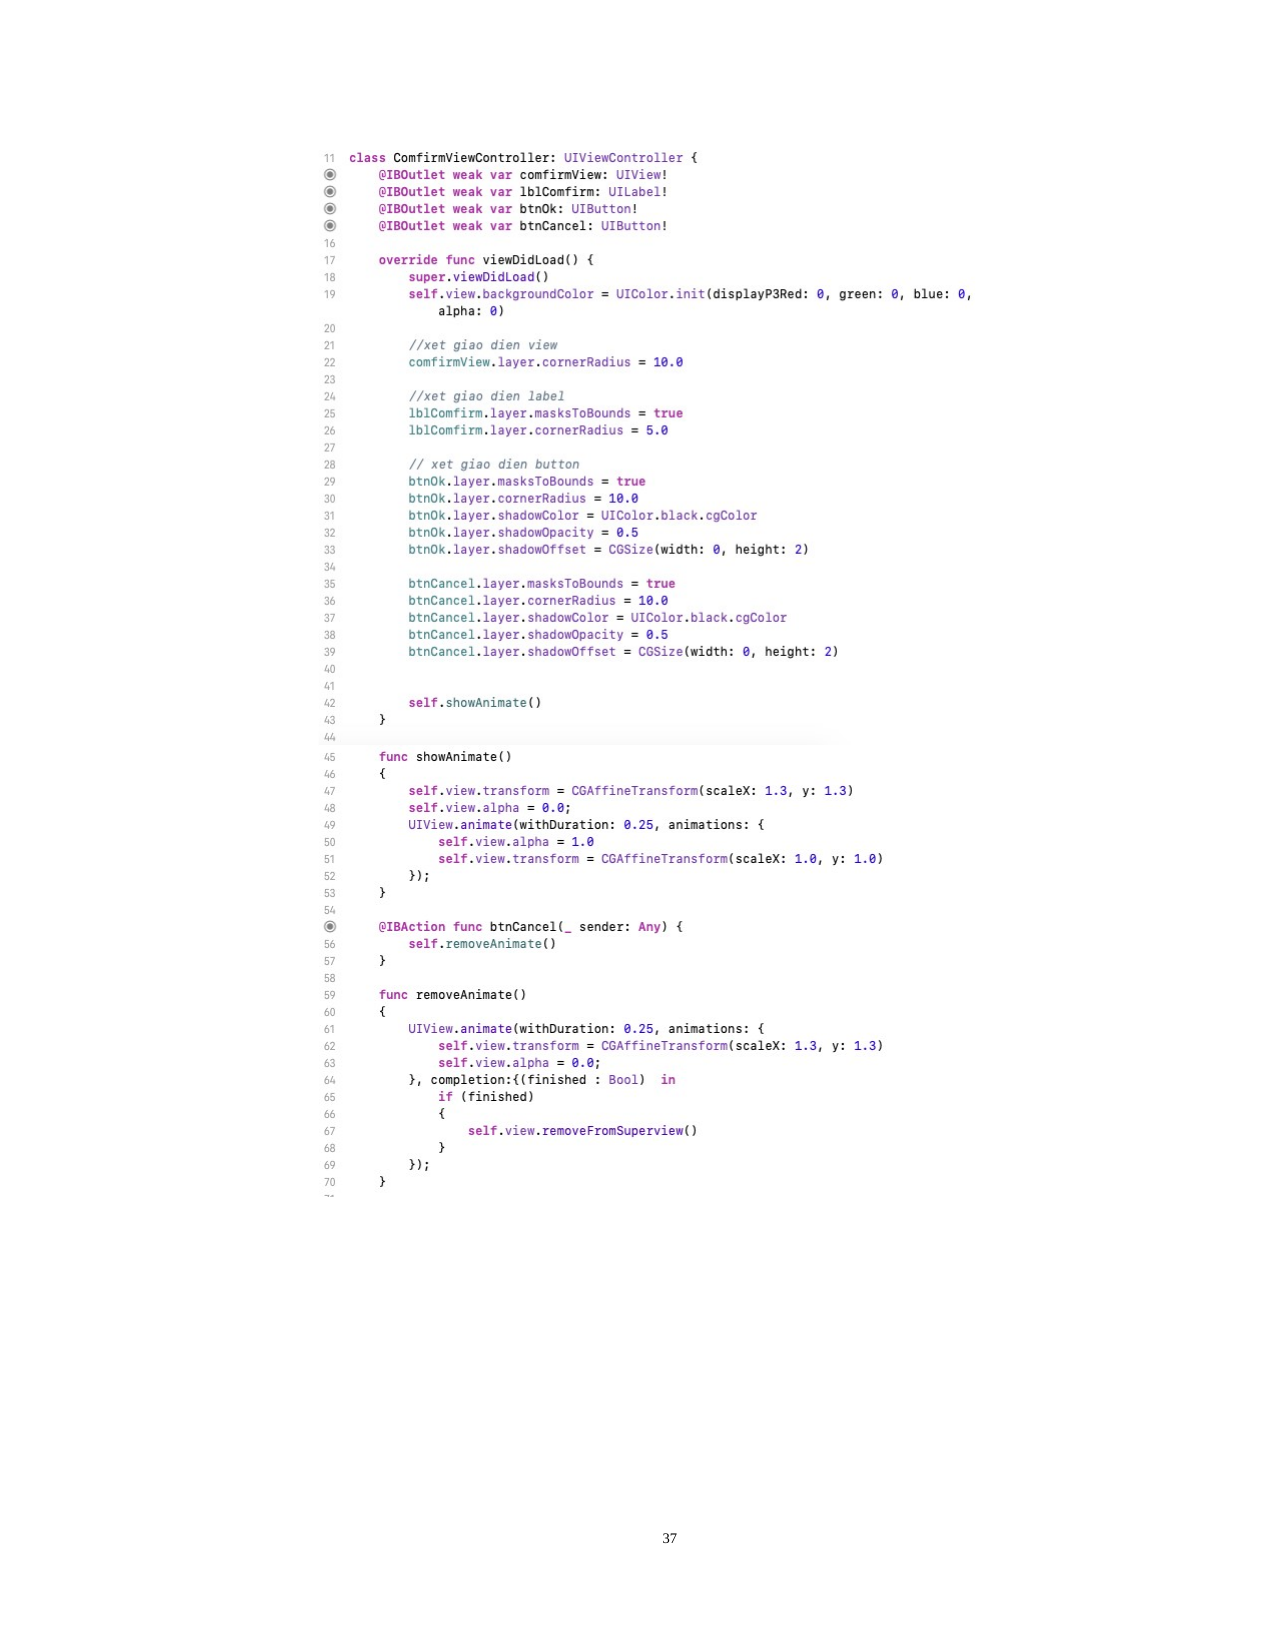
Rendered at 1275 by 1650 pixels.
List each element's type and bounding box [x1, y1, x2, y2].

picture [318, 150, 1021, 1197]
